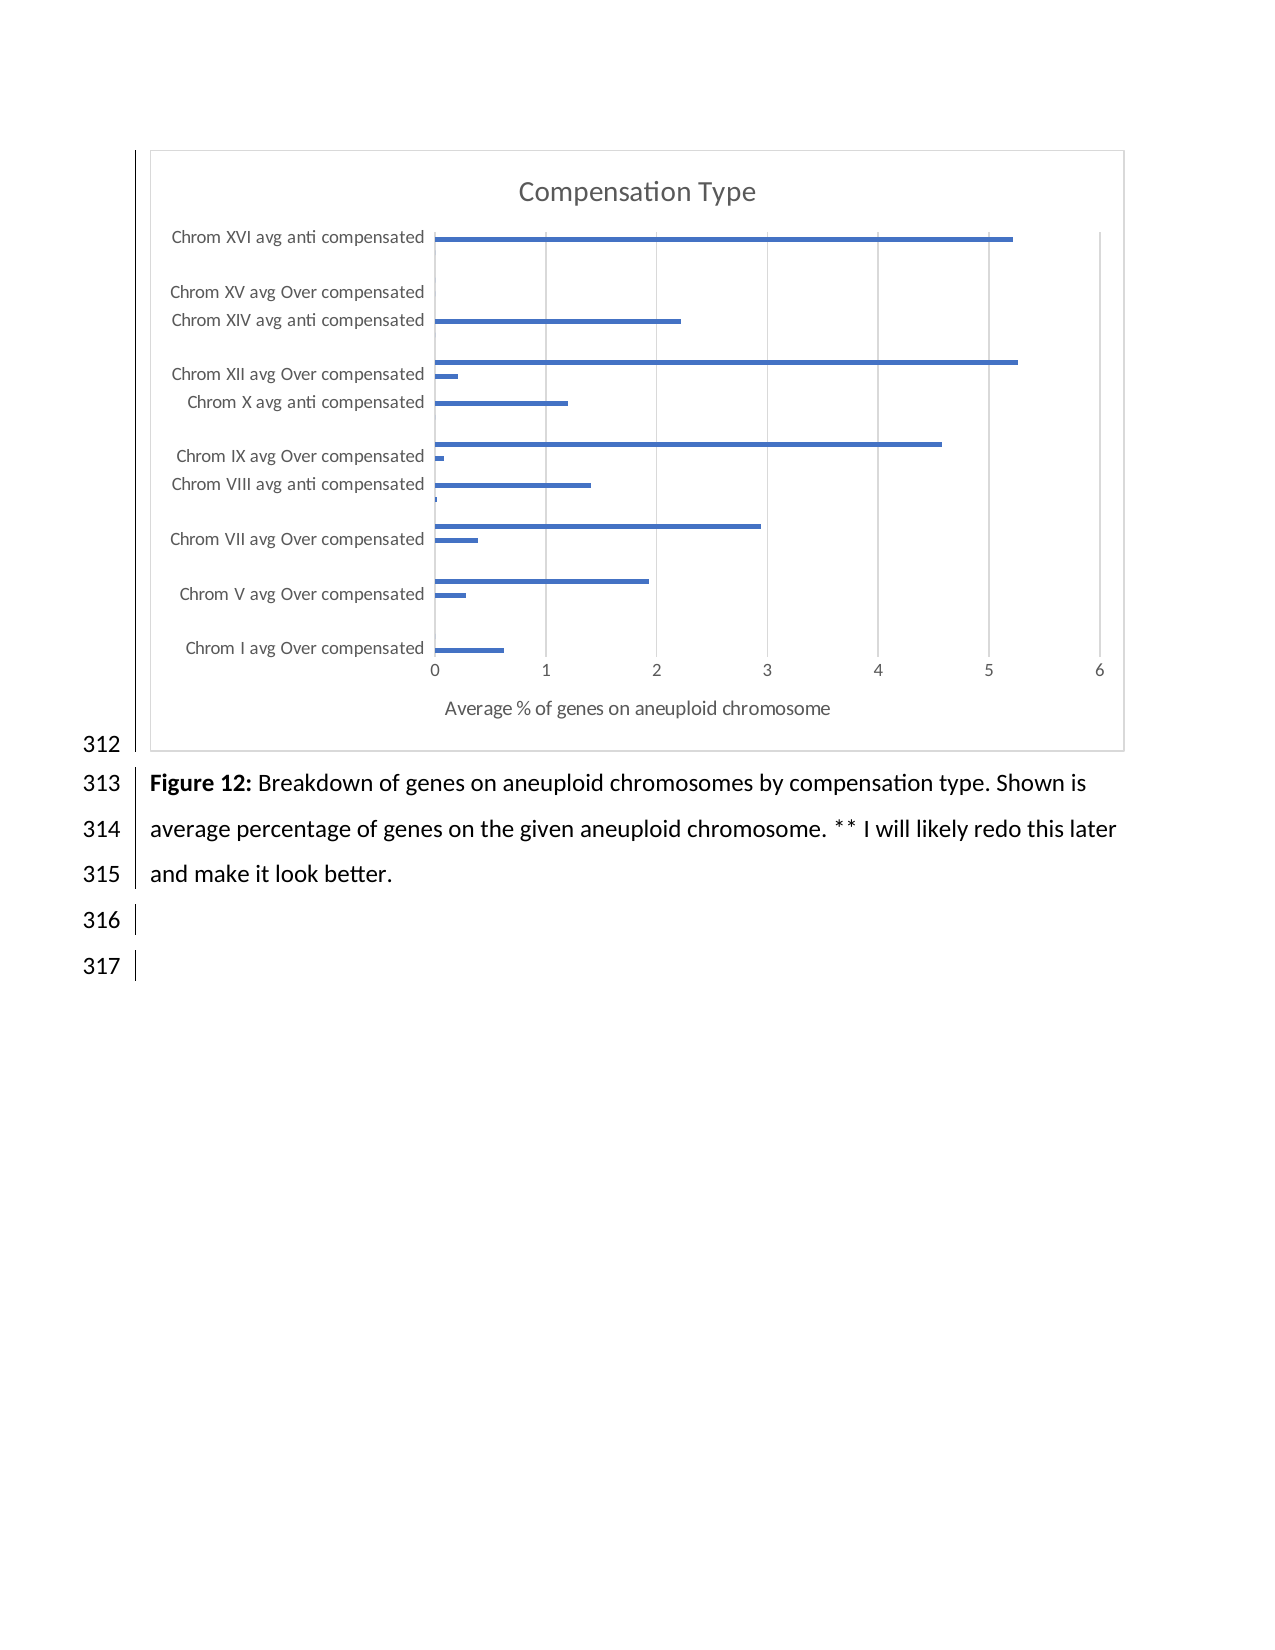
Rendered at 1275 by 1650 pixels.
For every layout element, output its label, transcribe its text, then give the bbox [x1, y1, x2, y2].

text Figure 12: Breakdown of genes on aneuploid chromosomes by compensation type. Shown is average percentage of genes on the given aneuploid chromosome. ** I will likely redo this later and make it look better. [150, 767, 1125, 889]
